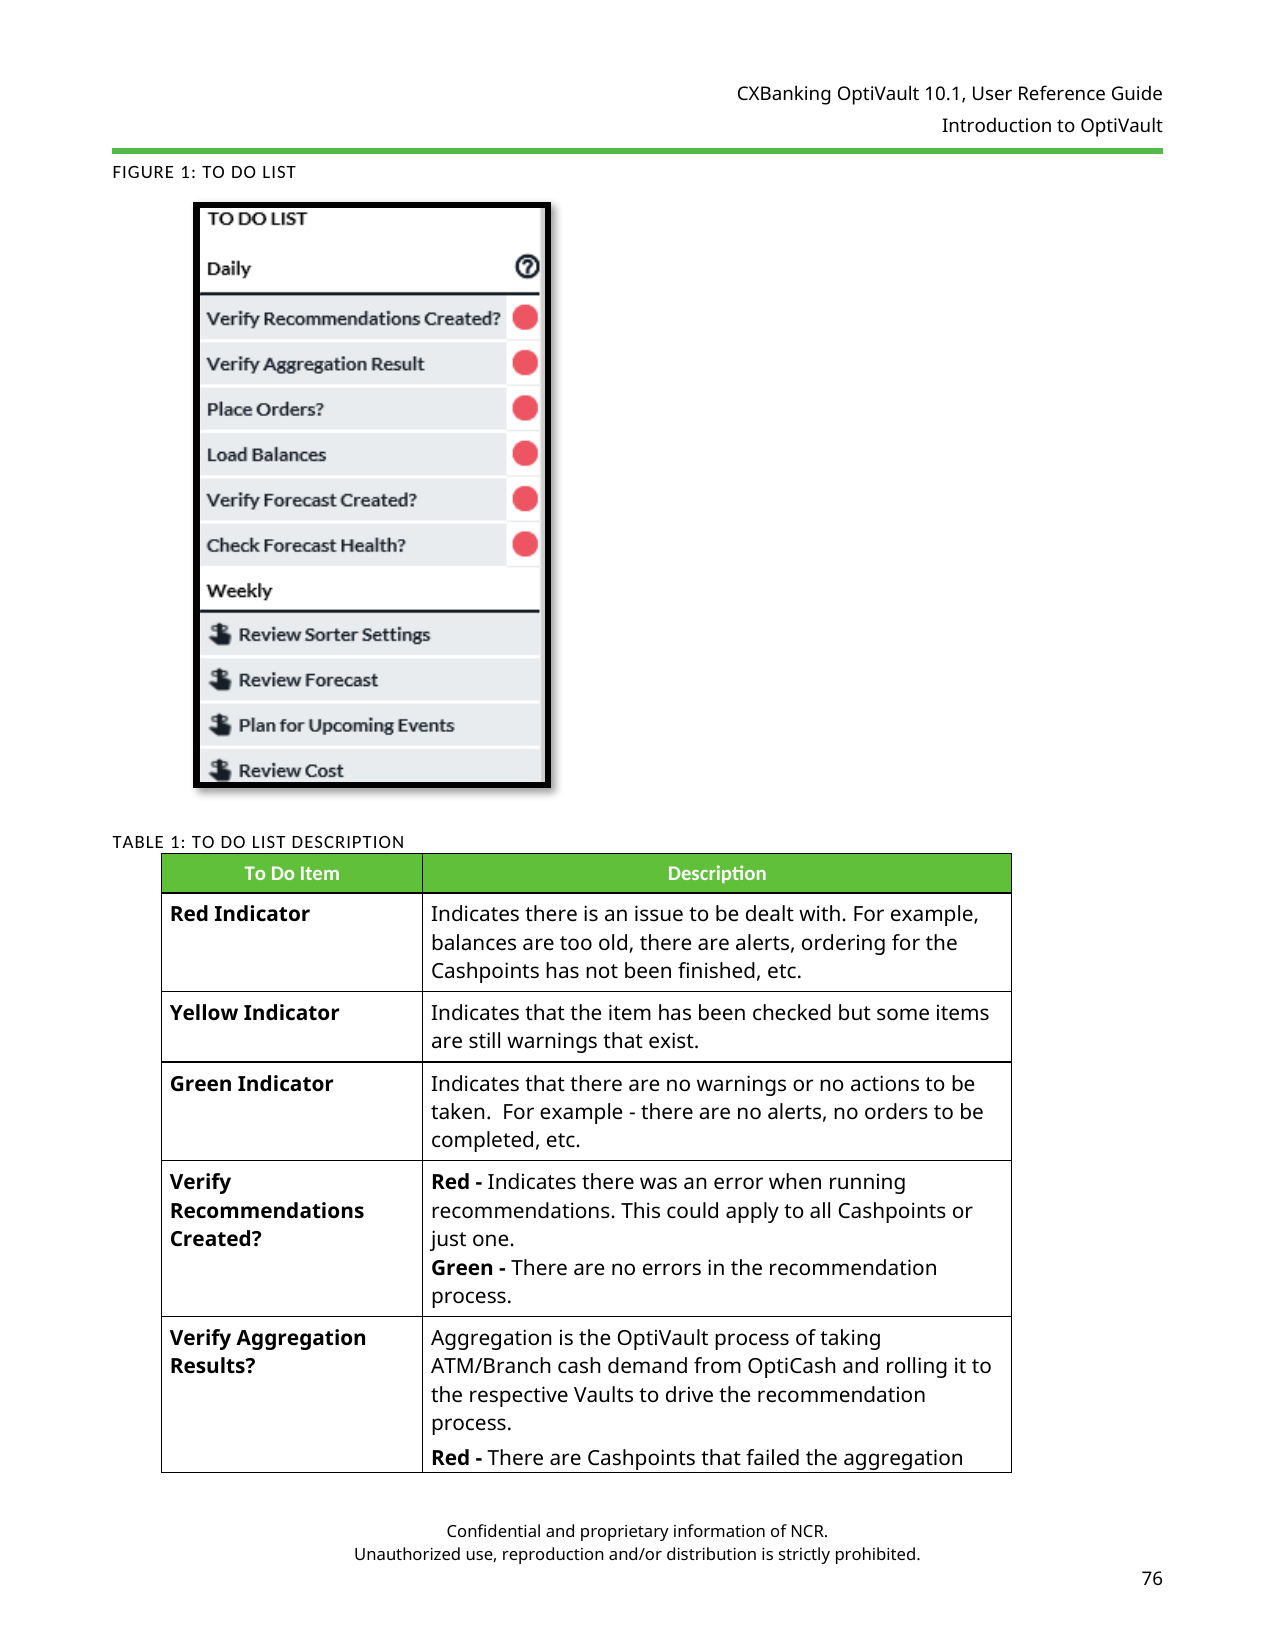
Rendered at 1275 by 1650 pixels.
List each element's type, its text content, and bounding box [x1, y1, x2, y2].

table_cell Indicates that there are no warnings or no actions to be taken. For example - there are no alerts, no orders to be completed, etc. [423, 1063, 1011, 1160]
table_cell Indicates that the item has been checked but some items are still warnings that exist. [423, 992, 1011, 1061]
table_header Description [423, 854, 1011, 892]
table_cell Indicates there is an issue to be dealt with. For example, balances are too old, there are alerts, ordering for the Cashpoints has not been finished, etc. [423, 894, 1011, 991]
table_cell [423, 1317, 1011, 1472]
picture [200, 208, 545, 782]
table_cell Green Indicator [162, 1063, 422, 1160]
table_cell Red - Indicates there was an error when running recommendations. This could apply to all Cashpoints or just one. Green - There are no errors in the recommendation process. [423, 1161, 1011, 1316]
table_header To Do Item [162, 854, 422, 892]
table_cell Red Indicator [162, 894, 422, 991]
table_cell Yellow Indicator [162, 992, 422, 1061]
table_cell Verify Recommendations Created? [162, 1161, 422, 1316]
table_cell Verify Aggregation Results? [162, 1317, 422, 1472]
